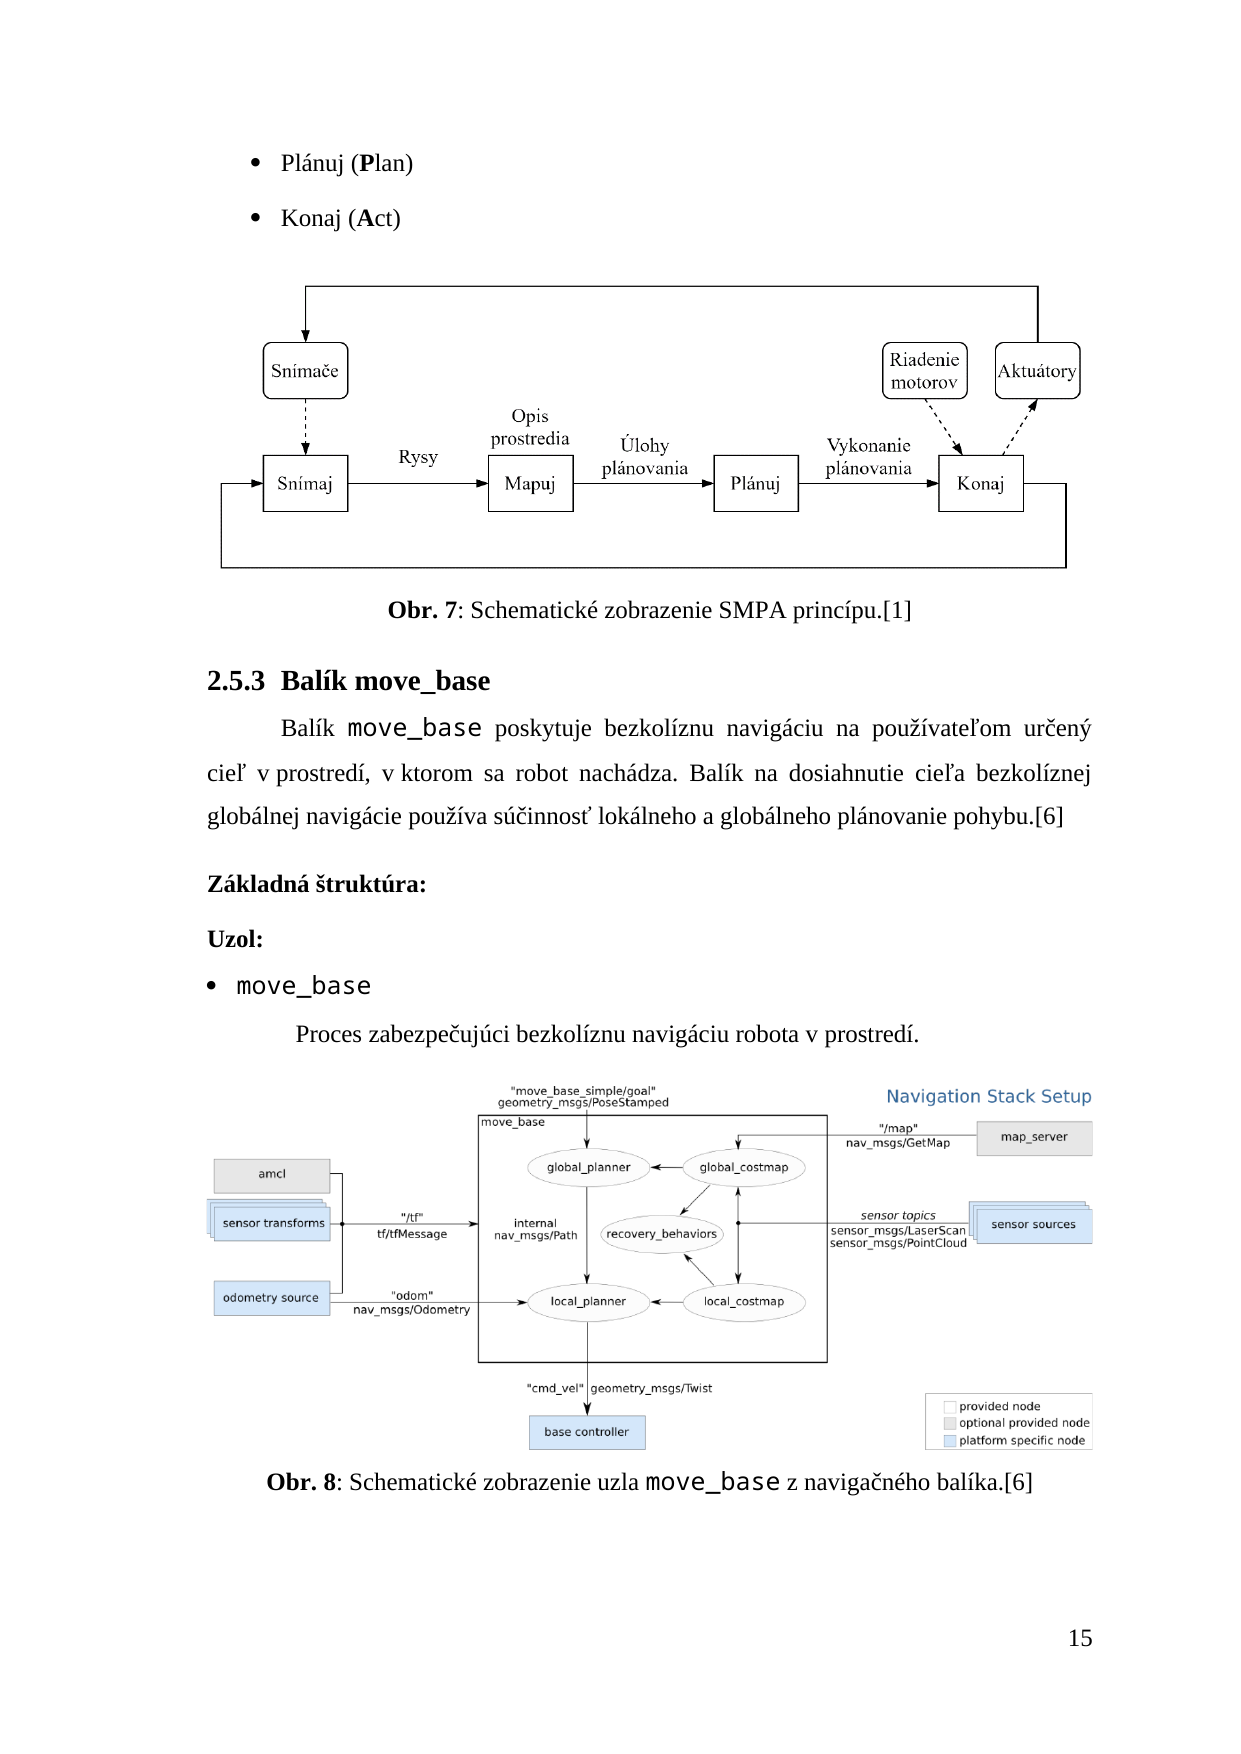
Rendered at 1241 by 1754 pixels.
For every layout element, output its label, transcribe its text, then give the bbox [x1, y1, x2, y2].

text Obr. 7: Schematické zobrazenie SMPA princípu.[1] [207, 595, 1092, 624]
text move_base [207, 968, 1092, 1002]
text Obr. 8: Schematické zobrazenie uzla move_base z navigačného balíka.[6] [207, 1463, 1092, 1498]
picture [206, 271, 1093, 581]
text Uzol: [207, 924, 1092, 953]
subtitle Balík move_base [207, 663, 1092, 697]
text Plánuj (Plan) [251, 148, 1092, 176]
text Základná štruktúra: [207, 869, 1092, 898]
text Balík move_base poskytuje bezkolíznu navigáciu na používateľom určený cieľ v prostredí, v ktorom sa robot nachádza. Balík na dosiahnutie cieľa bezkolíznej globálnej navigácie používa súčinnosť lokálneho a globálneho plánovanie pohybu.[6] [207, 709, 1092, 829]
picture [206, 1086, 1093, 1450]
text Konaj (Act) [251, 203, 1092, 232]
text Proces zabezpečujúci bezkolíznu navigáciu robota v prostredí. [295, 1019, 1092, 1047]
